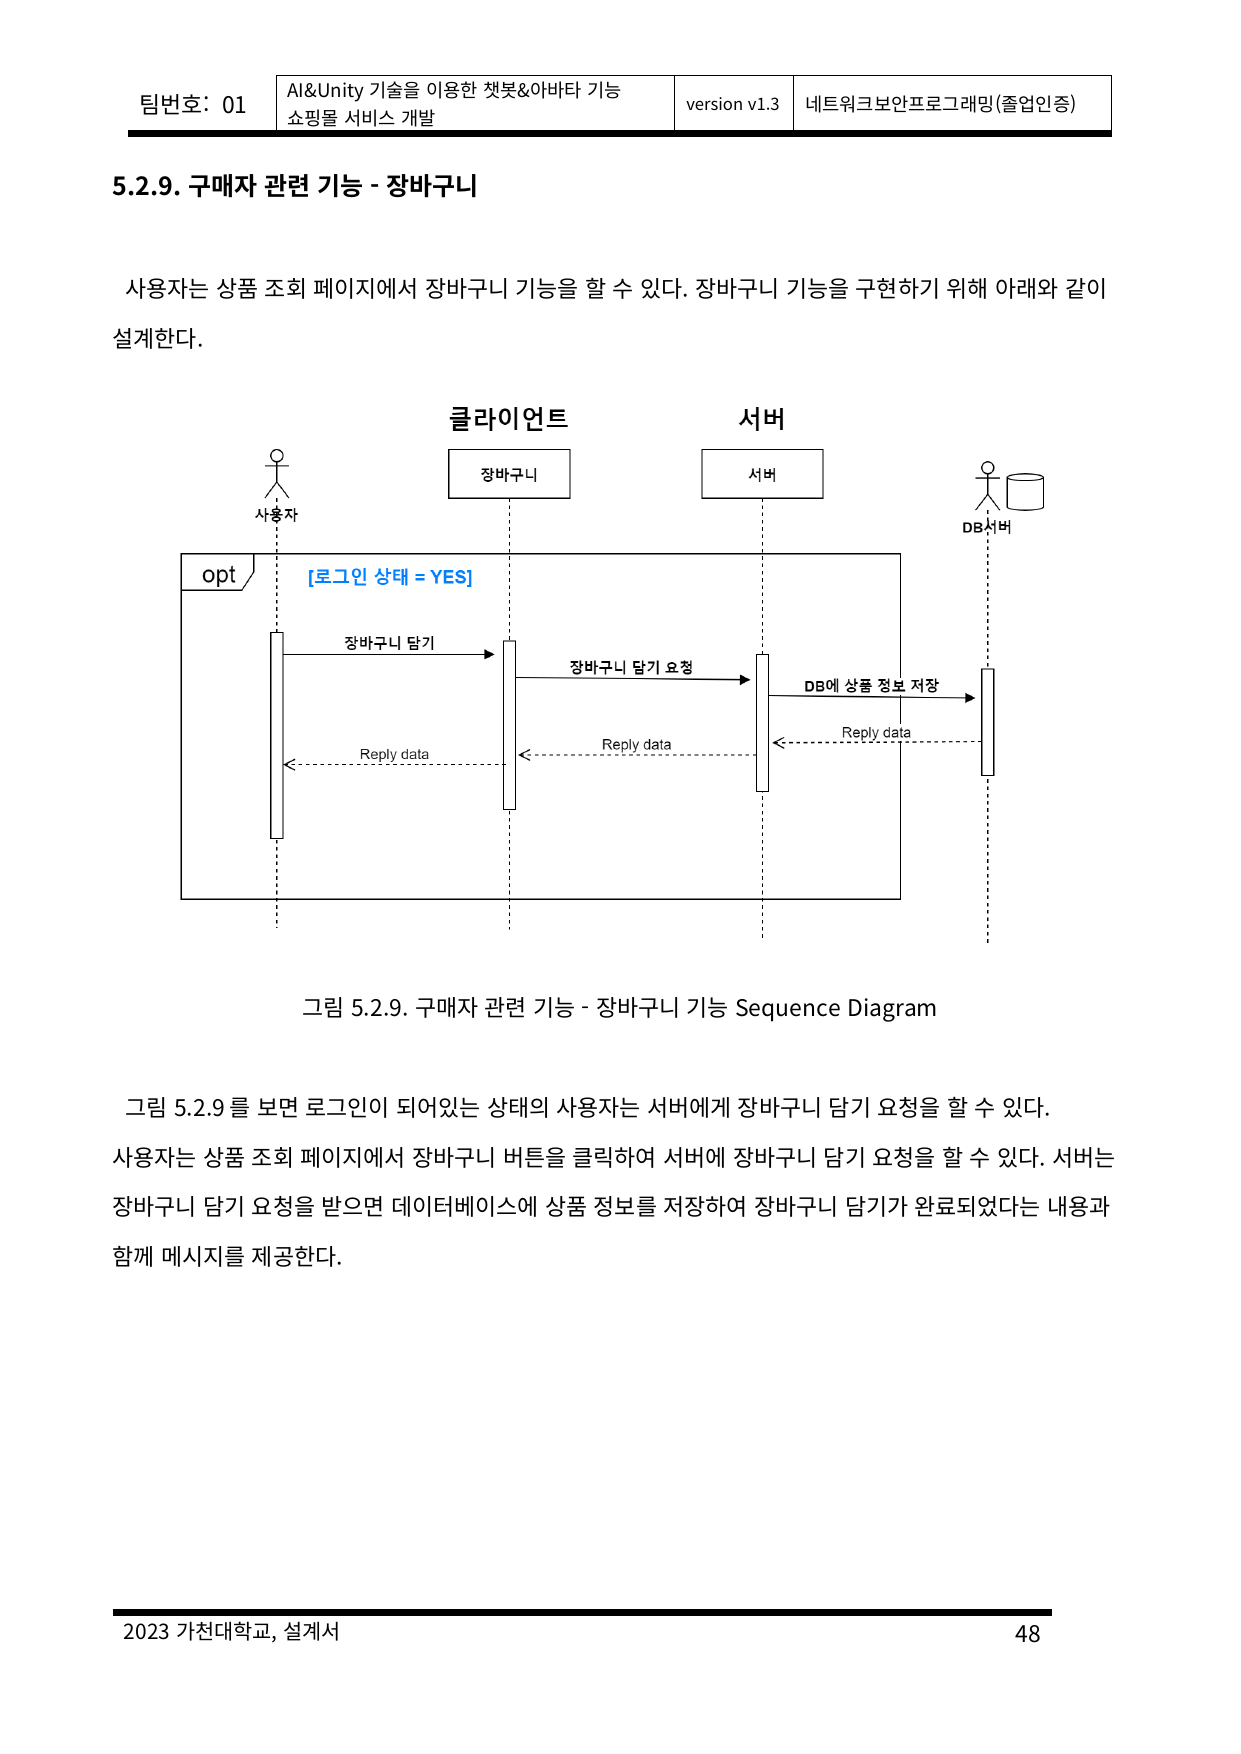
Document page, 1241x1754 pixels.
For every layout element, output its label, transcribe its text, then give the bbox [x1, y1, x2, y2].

text 그림 5.2.9. 구매자 관련 기능 - 장바구니 기능 Sequence Diagram [112, 990, 1128, 1023]
text 사용자는 상품 조회 페이지에서 장바구니 기능을 할 수 있다. 장바구니 기능을 구현하기 위해 아래와 같이 설계한다. [112, 271, 1128, 354]
text 그림 5.2.9를 보면 로그인이 되어있는 상태의 사용자는 서버에게 장바구니 담기 요청을 할 수 있다. 사용자는 상품 조회 페이지에서 장바구니 버튼을 클릭하여 서버에 장바구니 담기 요청을 할 수 있다. 서버는 장바구니 담기 요청을 받으면 데이터베이스에 상품 정보를 저장하여 장바구니 담기가 완료되었다는 내용과 함께 메시지를 제공한다. [112, 1089, 1128, 1272]
picture [150, 370, 1091, 977]
text 5.2.9. 구매자 관련 기능 - 장바구니 [112, 167, 1128, 203]
